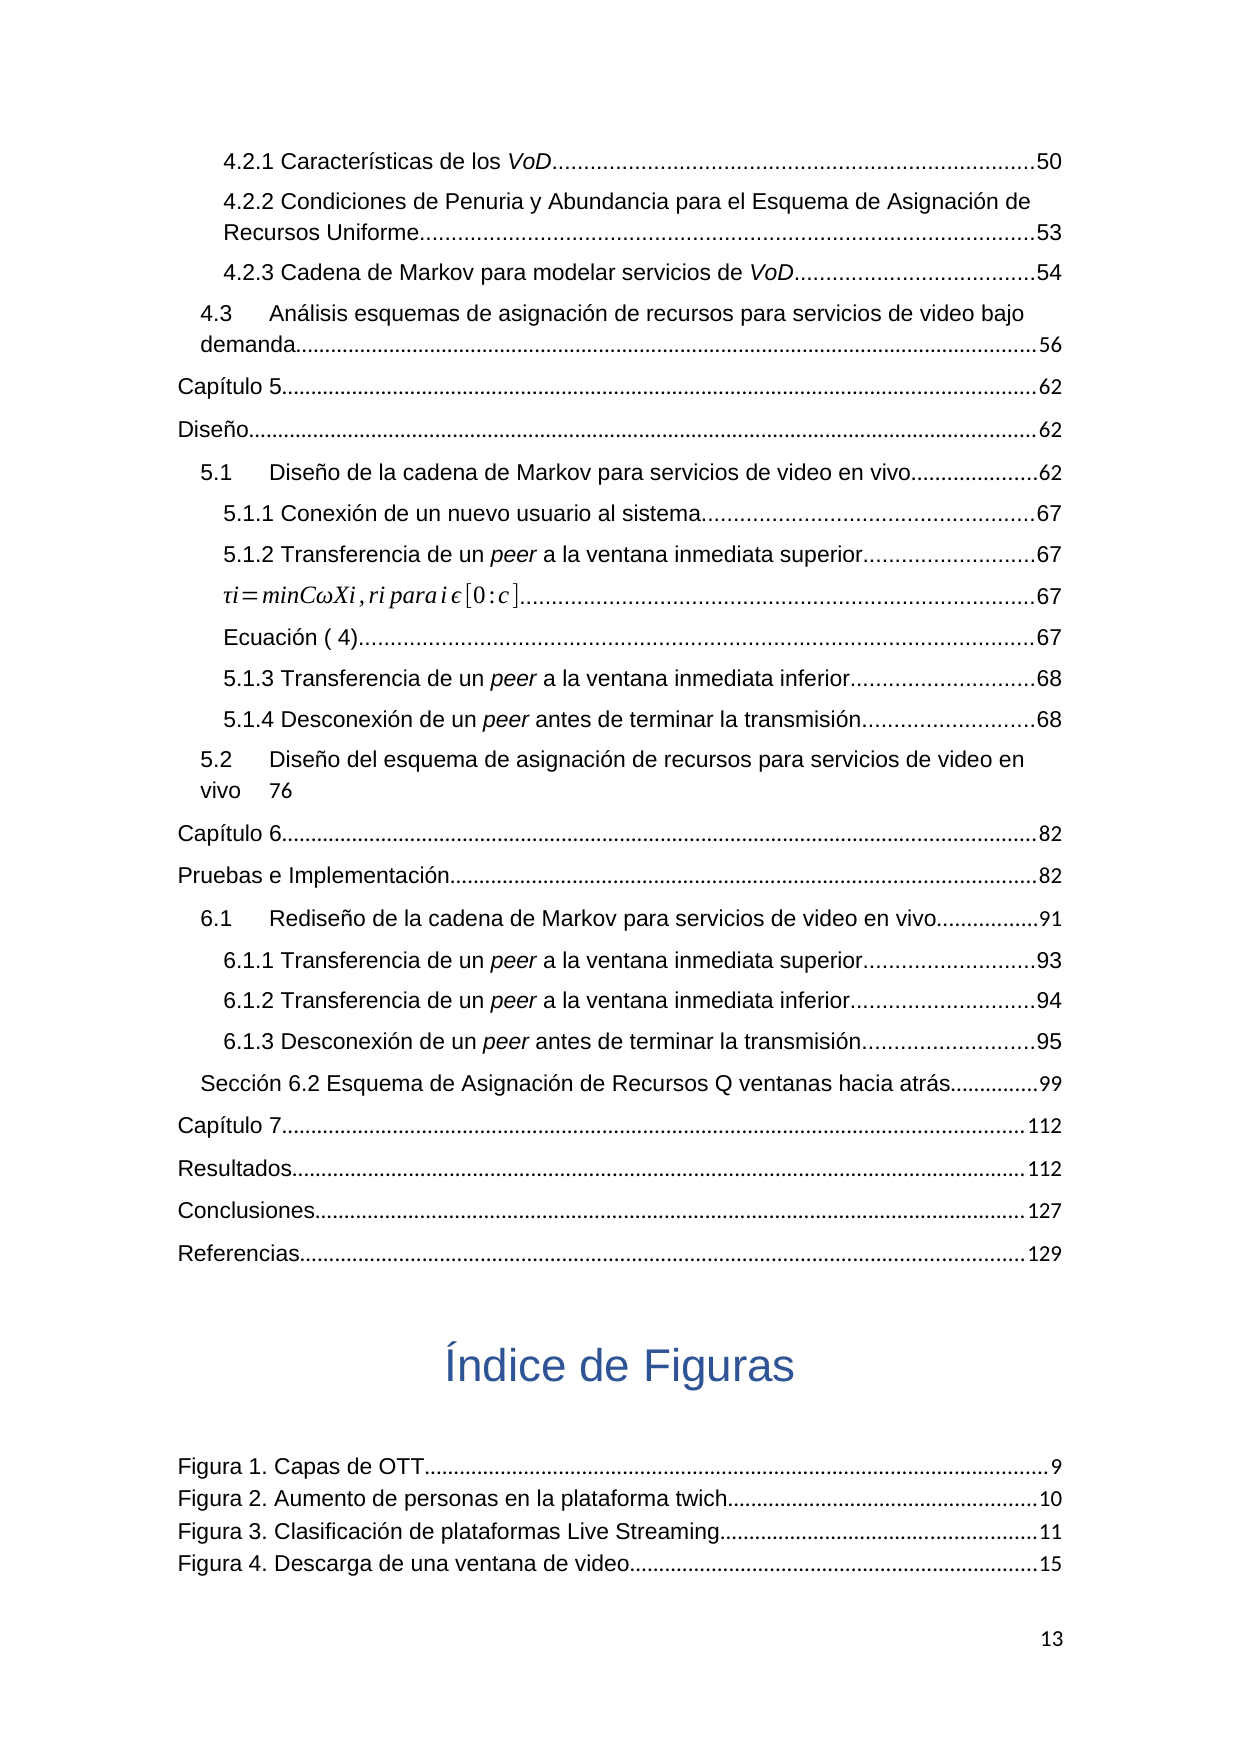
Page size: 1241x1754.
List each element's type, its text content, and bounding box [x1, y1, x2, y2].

text Figura 1. Capas de OTT 9 [177, 1452, 1063, 1480]
text Figura 2. Aumento de personas en la plataforma twich 10 [177, 1484, 1063, 1513]
text Figura 4. Descarga de una ventana de video 15 [177, 1549, 1063, 1577]
subtitle Índice de Figuras [177, 1339, 1063, 1392]
text Figura 3. Clasificación de plataformas Live Streaming 11 [177, 1517, 1063, 1545]
